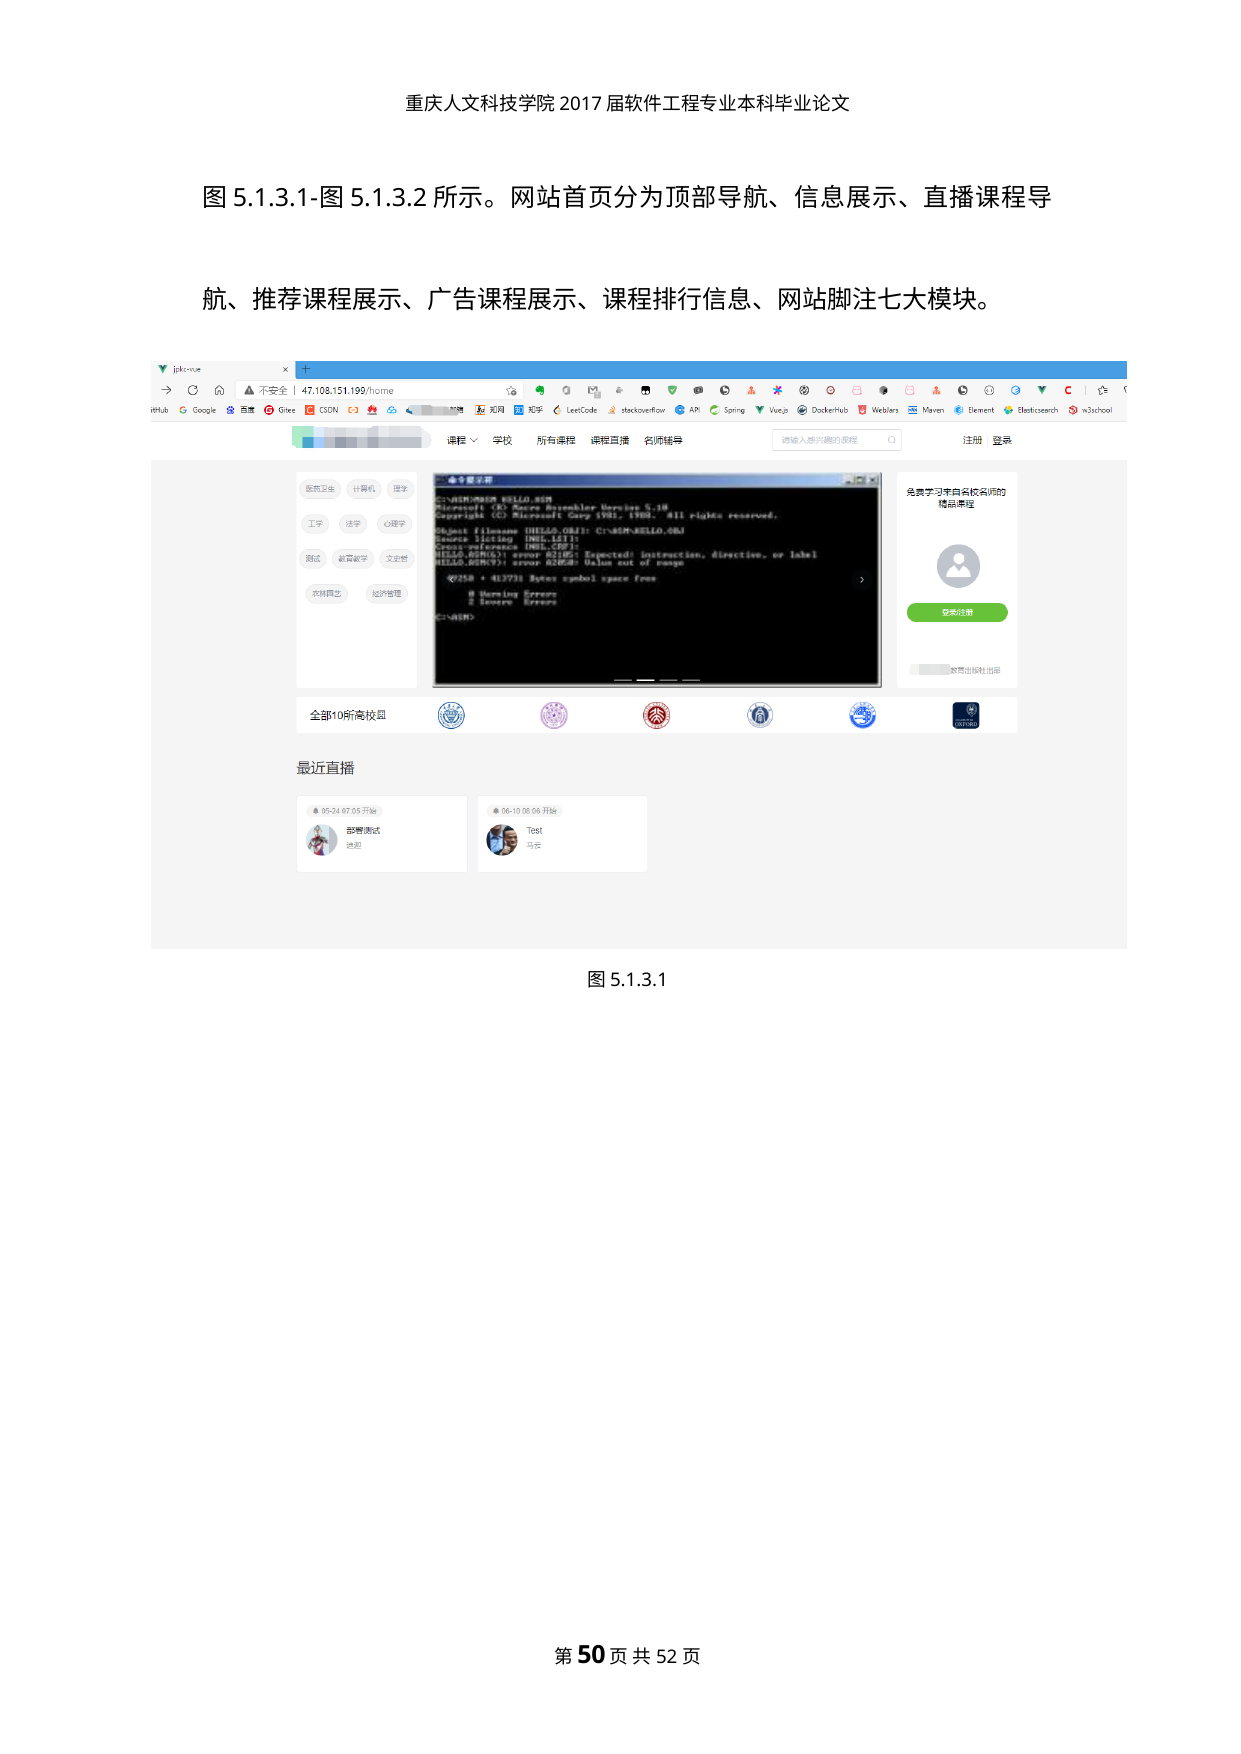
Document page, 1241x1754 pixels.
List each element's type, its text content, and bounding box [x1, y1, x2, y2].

text 图5.1.3.1 [202, 961, 1053, 995]
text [202, 162, 1053, 331]
picture [151, 361, 1127, 949]
